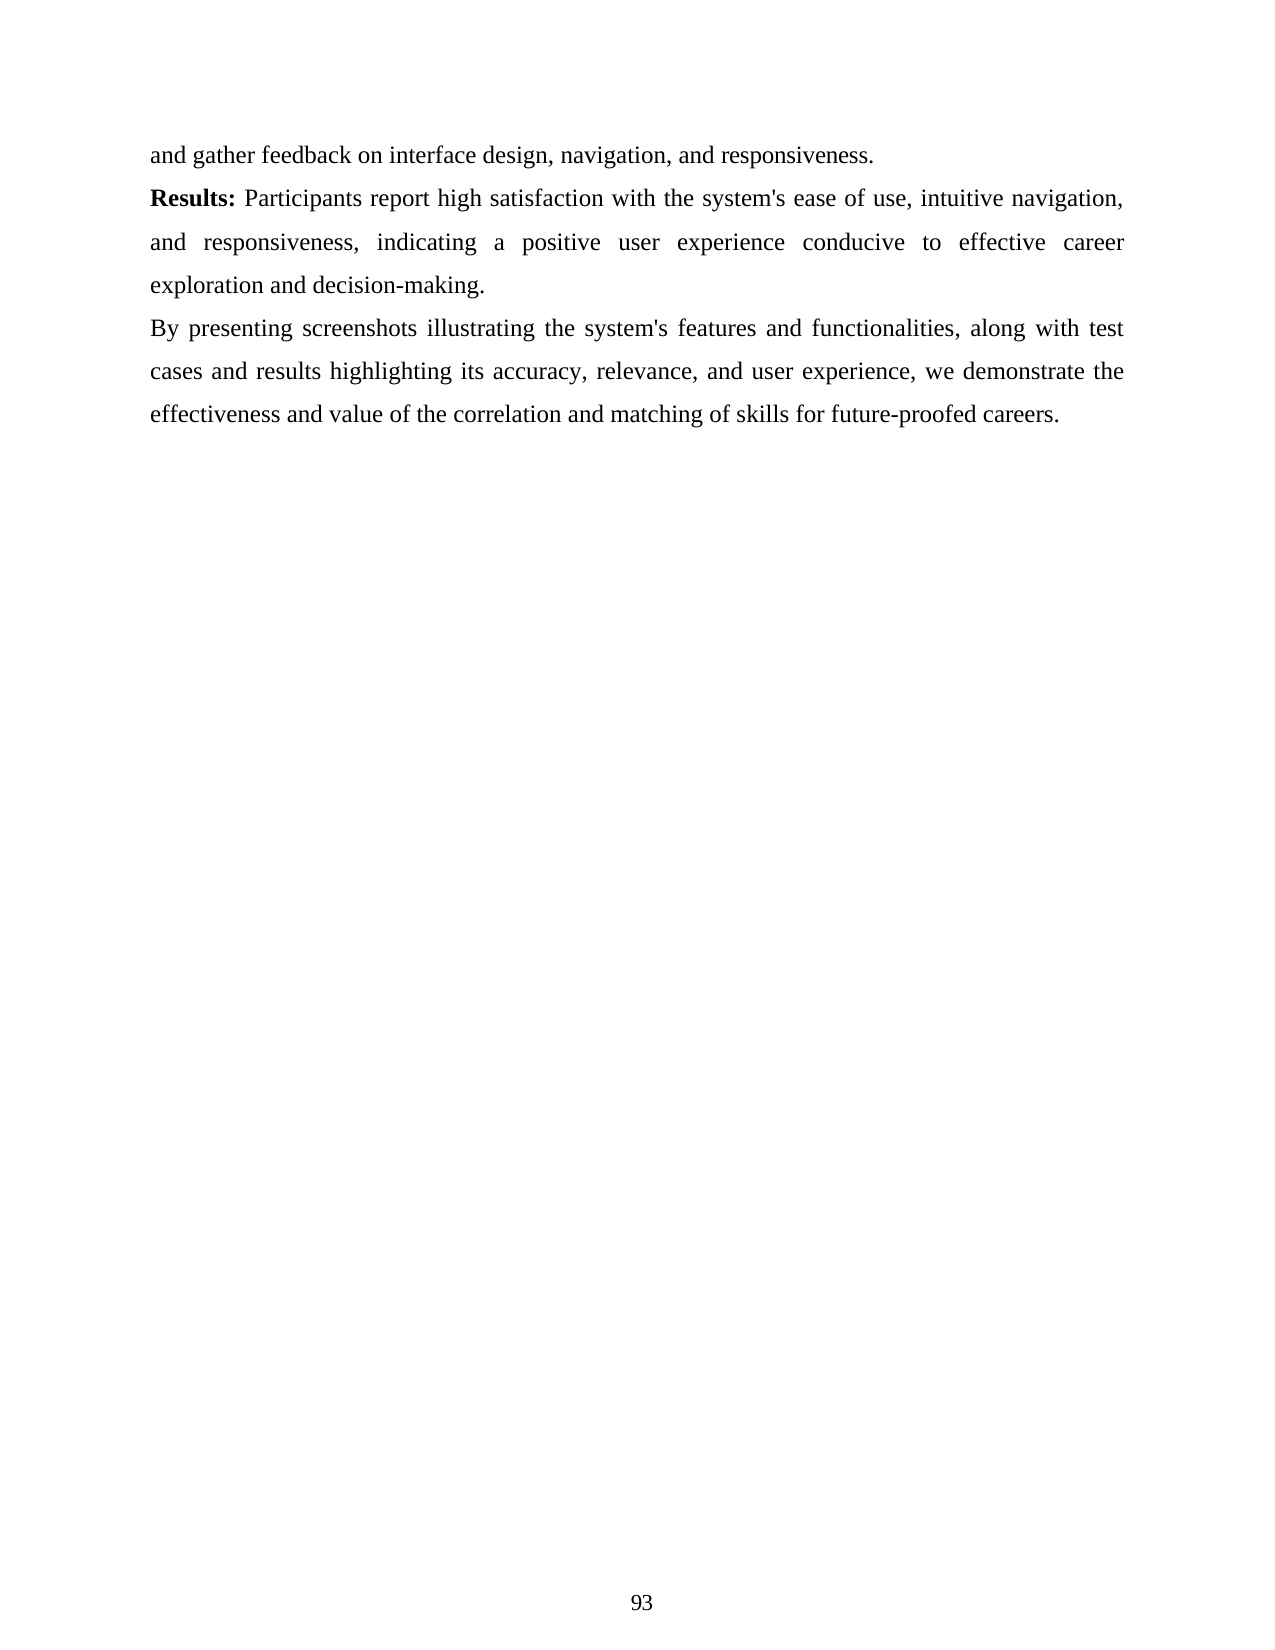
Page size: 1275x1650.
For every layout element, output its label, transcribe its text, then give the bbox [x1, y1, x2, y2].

text By presenting screenshots illustrating the system's features and functionalities, along with test cases and results highlighting its accuracy, relevance, and user experience, we demonstrate the effectiveness and value of the correlation and matching of skills for future-proofed careers. [150, 313, 1125, 428]
text Results: Participants report high satisfaction with the system's ease of use, intuitive navigation, and responsiveness, indicating a positive user experience conducive to effective career exploration and decision-making. [150, 183, 1125, 298]
text and gather feedback on interface design, navigation, and responsiveness. [150, 140, 1137, 169]
